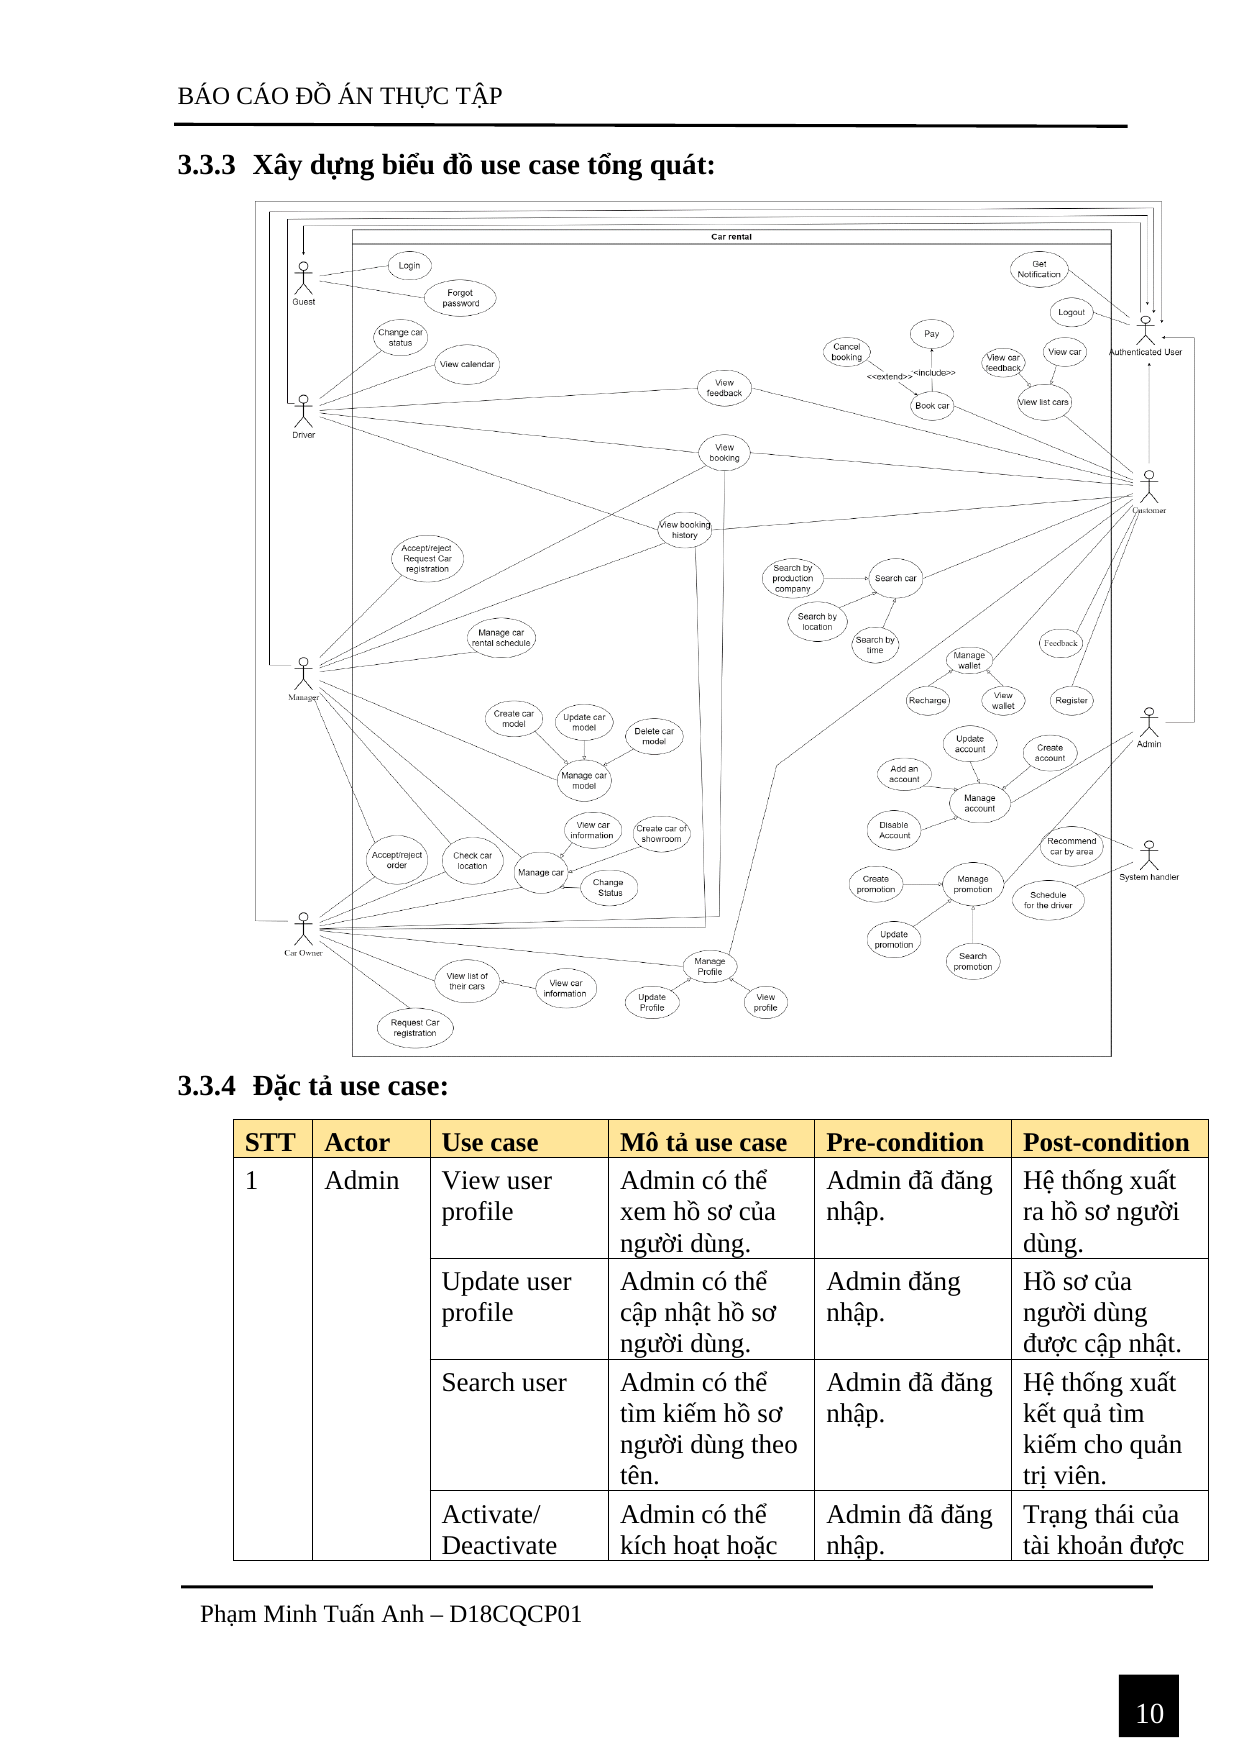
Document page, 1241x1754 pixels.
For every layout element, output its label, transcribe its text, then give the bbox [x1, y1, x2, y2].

table_cell Hệ thống xuất ra hồ sơ người dùng. [1012, 1158, 1208, 1258]
table_header STT [234, 1120, 312, 1157]
table_cell 1 [234, 1158, 312, 1560]
table_header Use case [431, 1120, 608, 1157]
table_header Mô tả use case [609, 1120, 814, 1157]
table_cell Hồ sơ của người dùng được cập nhật. [1012, 1259, 1208, 1358]
table_cell Admin có thể xem hồ sơ của người dùng. [609, 1158, 814, 1258]
subtitle Đặc tả use case: [177, 1068, 1122, 1101]
picture [252, 198, 1198, 1057]
table_cell Admin đã đăng nhập. [815, 1491, 1011, 1560]
table_cell Admin có thể cập nhật hồ sơ người dùng. [609, 1259, 814, 1358]
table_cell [609, 1491, 814, 1560]
table_cell Update user profile [431, 1259, 608, 1358]
table_cell Admin có thể tìm kiếm hồ sơ người dùng theo tên. [609, 1360, 814, 1490]
table_header Post-condition [1012, 1120, 1208, 1157]
table_cell View user profile [431, 1158, 608, 1258]
table_header Pre-condition [815, 1120, 1011, 1157]
table_cell Admin [313, 1158, 430, 1560]
table_header Actor [313, 1120, 430, 1157]
table_cell Admin đăng nhập. [815, 1259, 1011, 1358]
table_cell Hệ thống xuất kết quả tìm kiếm cho quản trị viên. [1012, 1360, 1208, 1490]
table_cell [1012, 1491, 1208, 1560]
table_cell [431, 1491, 608, 1560]
table_cell Admin đã đăng nhập. [815, 1360, 1011, 1490]
table_cell Admin đã đăng nhập. [815, 1158, 1011, 1258]
subtitle Xây dựng biểu đồ use case tổng quát: [177, 147, 1122, 181]
table_cell Search user [431, 1360, 608, 1490]
